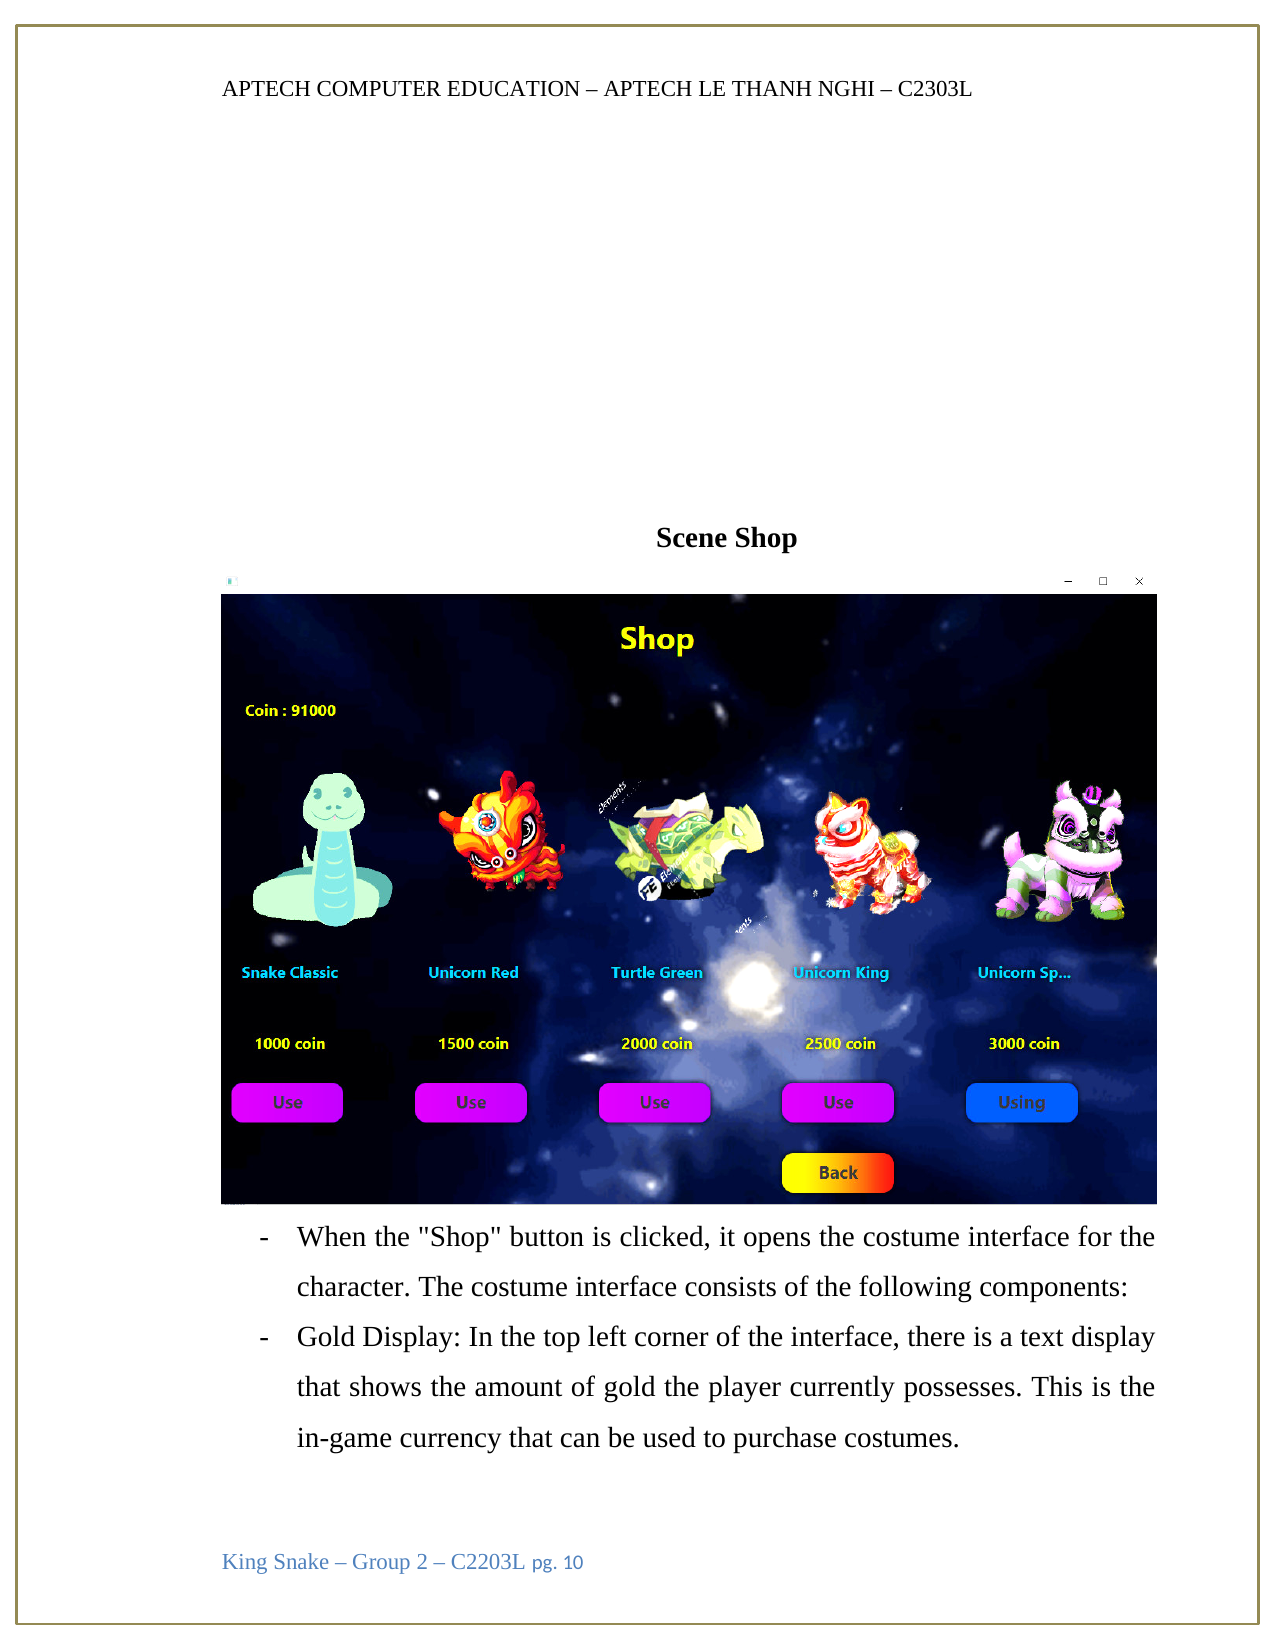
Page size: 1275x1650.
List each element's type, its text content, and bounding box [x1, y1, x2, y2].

list When the "Shop" button is clicked, it opens the costume interface for the character. The costume interface consists of the following components: [259, 1219, 1157, 1302]
picture [221, 570, 1157, 1205]
list Gold Display: In the top left corner of the interface, there is a text display that shows the amount of gold the player currently possesses. This is the in-game currency that can be used to purchase costumes. [259, 1319, 1157, 1453]
text Scene Shop [297, 521, 1157, 554]
